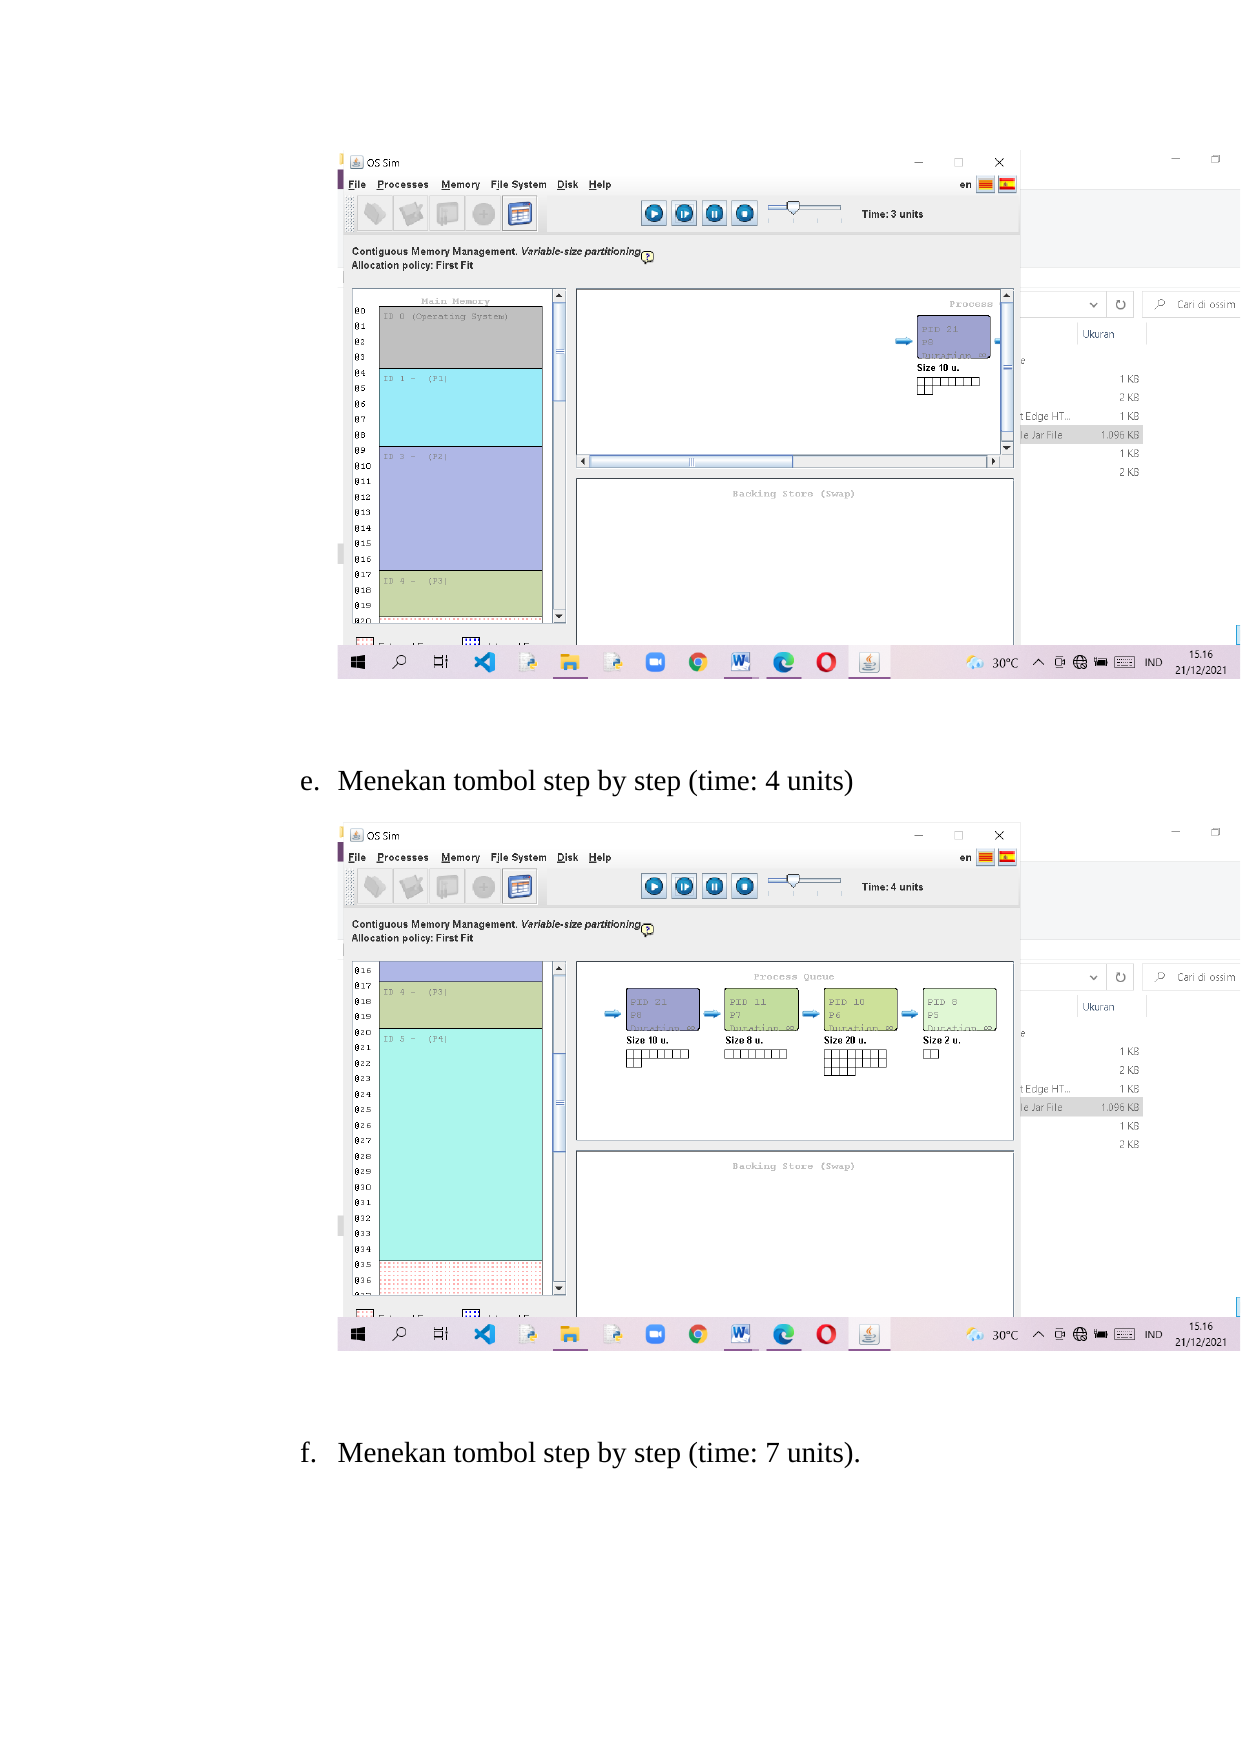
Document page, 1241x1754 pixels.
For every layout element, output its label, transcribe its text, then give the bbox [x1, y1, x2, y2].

picture [337, 822, 1241, 1351]
list Menekan tombol step by step (time: 4 units) [300, 763, 1090, 797]
picture [337, 150, 1241, 679]
list Menekan tombol step by step (time: 7 units). [300, 1435, 1090, 1469]
